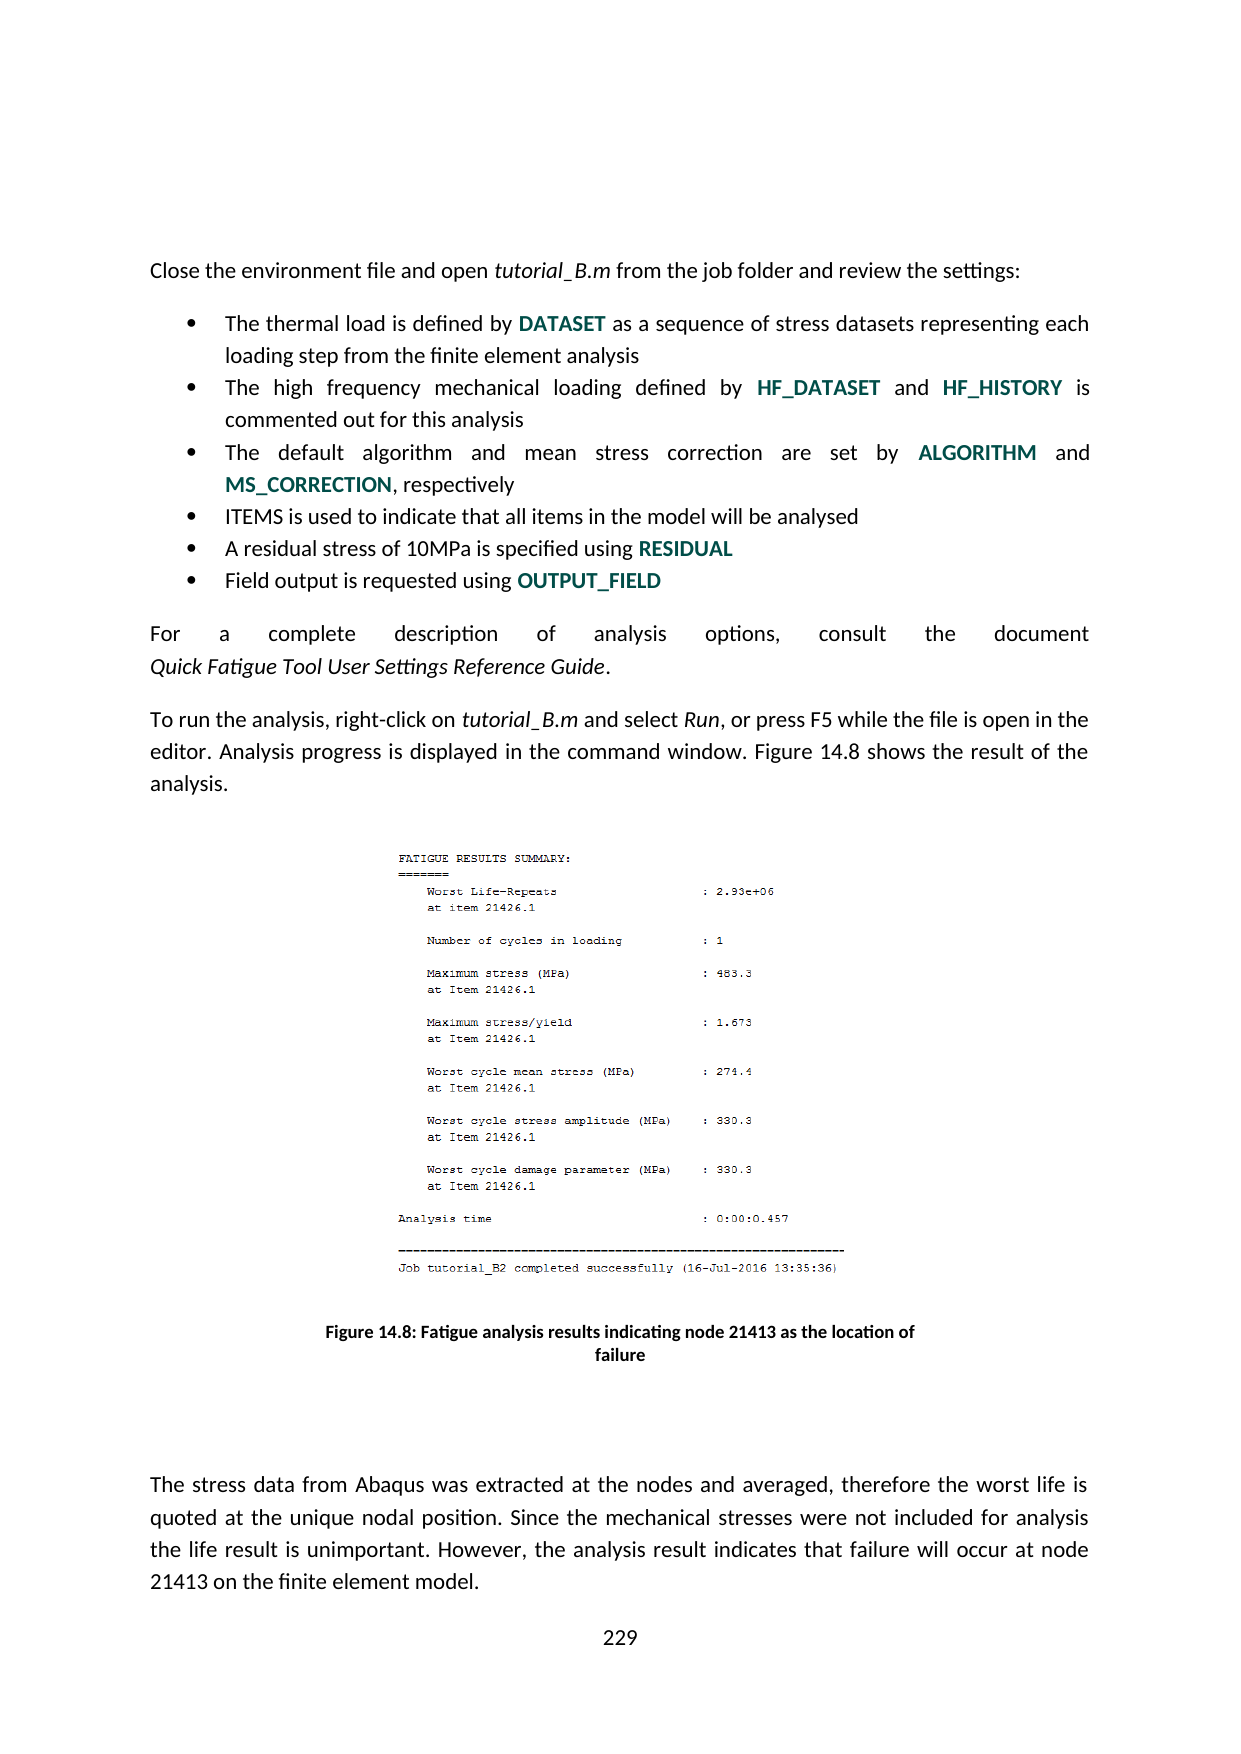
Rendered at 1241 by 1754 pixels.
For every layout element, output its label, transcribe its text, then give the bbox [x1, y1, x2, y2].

text The stress data from Abaqus was extracted at the nodes and averaged, therefore the worst life is quoted at the unique nodal position. Since the mechanical stresses were not included for analysis the life result is unimportant. However, the analysis result indicates that failure will occur at node 21413 on the finite element model. [150, 1470, 1090, 1595]
text For a complete description of analysis options, consult the document Quick Fatigue Tool User Settings Reference Guide. [150, 619, 1090, 680]
list The thermal load is defined by DATASET as a sequence of stress datasets representing each loading step from the finite element analysis [187, 309, 1090, 369]
text Close the environment file and open tutorial_B.m from the job folder and review the settings: [150, 256, 1090, 284]
text To run the analysis, right-click on tutorial_B.m and select Run, or press F5 while the file is open in the editor. Analysis progress is displayed in the command window. Figure 14.8 shows the result of the analysis. [150, 705, 1090, 797]
list The high frequency mechanical loading defined by HF_DATASET and HF_HISTORY is commented out for this analysis [187, 373, 1090, 434]
list The default algorithm and mean stress correction are set by ALGORITHM and MS_CORRECTION, respectively [187, 438, 1090, 498]
list A residual stress of 10MPa is specified using RESIDUAL [187, 534, 1090, 562]
list ITEMS is used to indicate that all items in the model will be analysed [187, 502, 1090, 530]
picture [397, 850, 844, 1282]
list Field output is requested using OUTPUT_FIELD [187, 567, 1090, 594]
